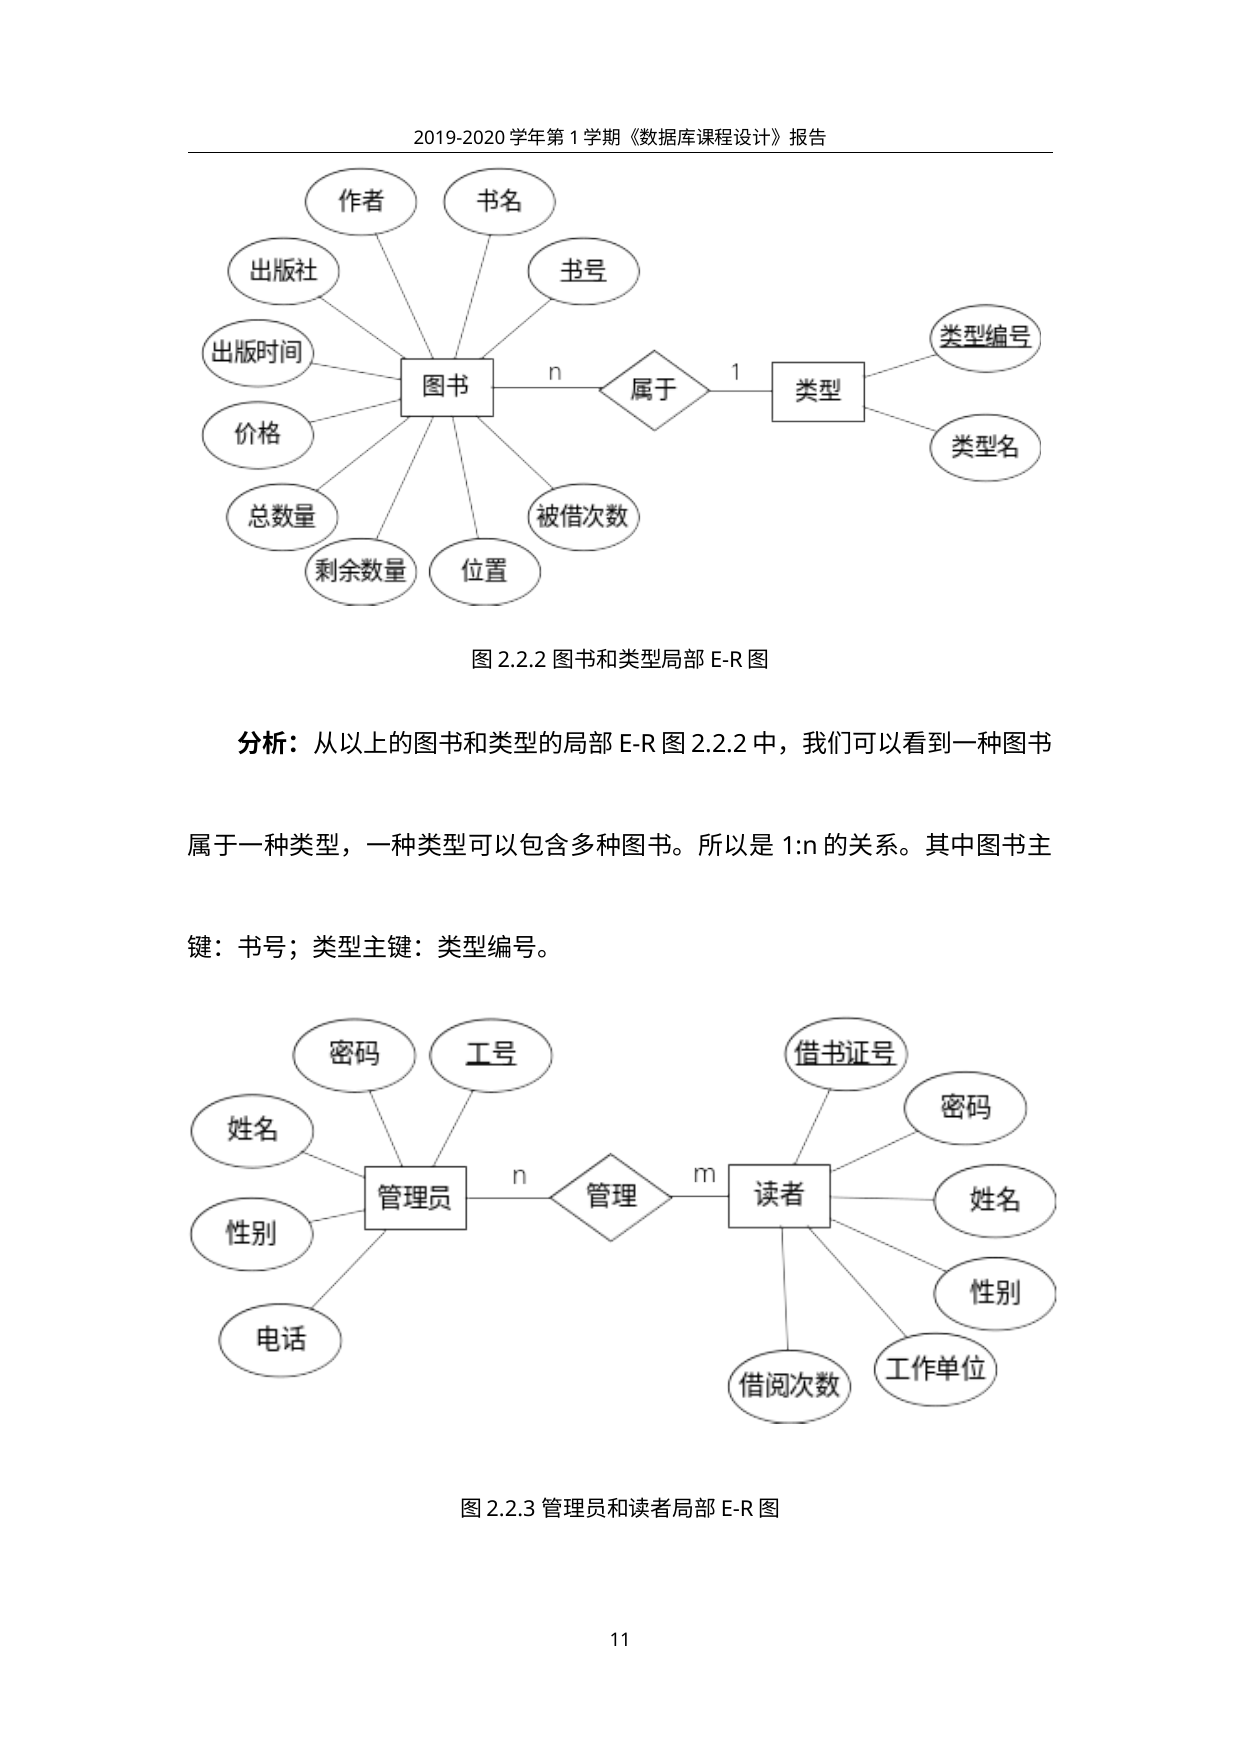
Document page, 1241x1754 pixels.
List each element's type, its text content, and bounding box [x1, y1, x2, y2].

text 分析：从以上的图书和类型的局部E-R图2.2.2中，我们可以看到一种图书属于一种类型，一种类型可以包含多种图书。所以是1:n的关系。其中图书主键：书号；类型主键：类型编号。 [187, 708, 1053, 979]
text 图2.2.2 图书和类型局部E-R图 [187, 641, 1053, 675]
text 图2.2.3 管理员和读者局部E-R图 [187, 1490, 1053, 1524]
